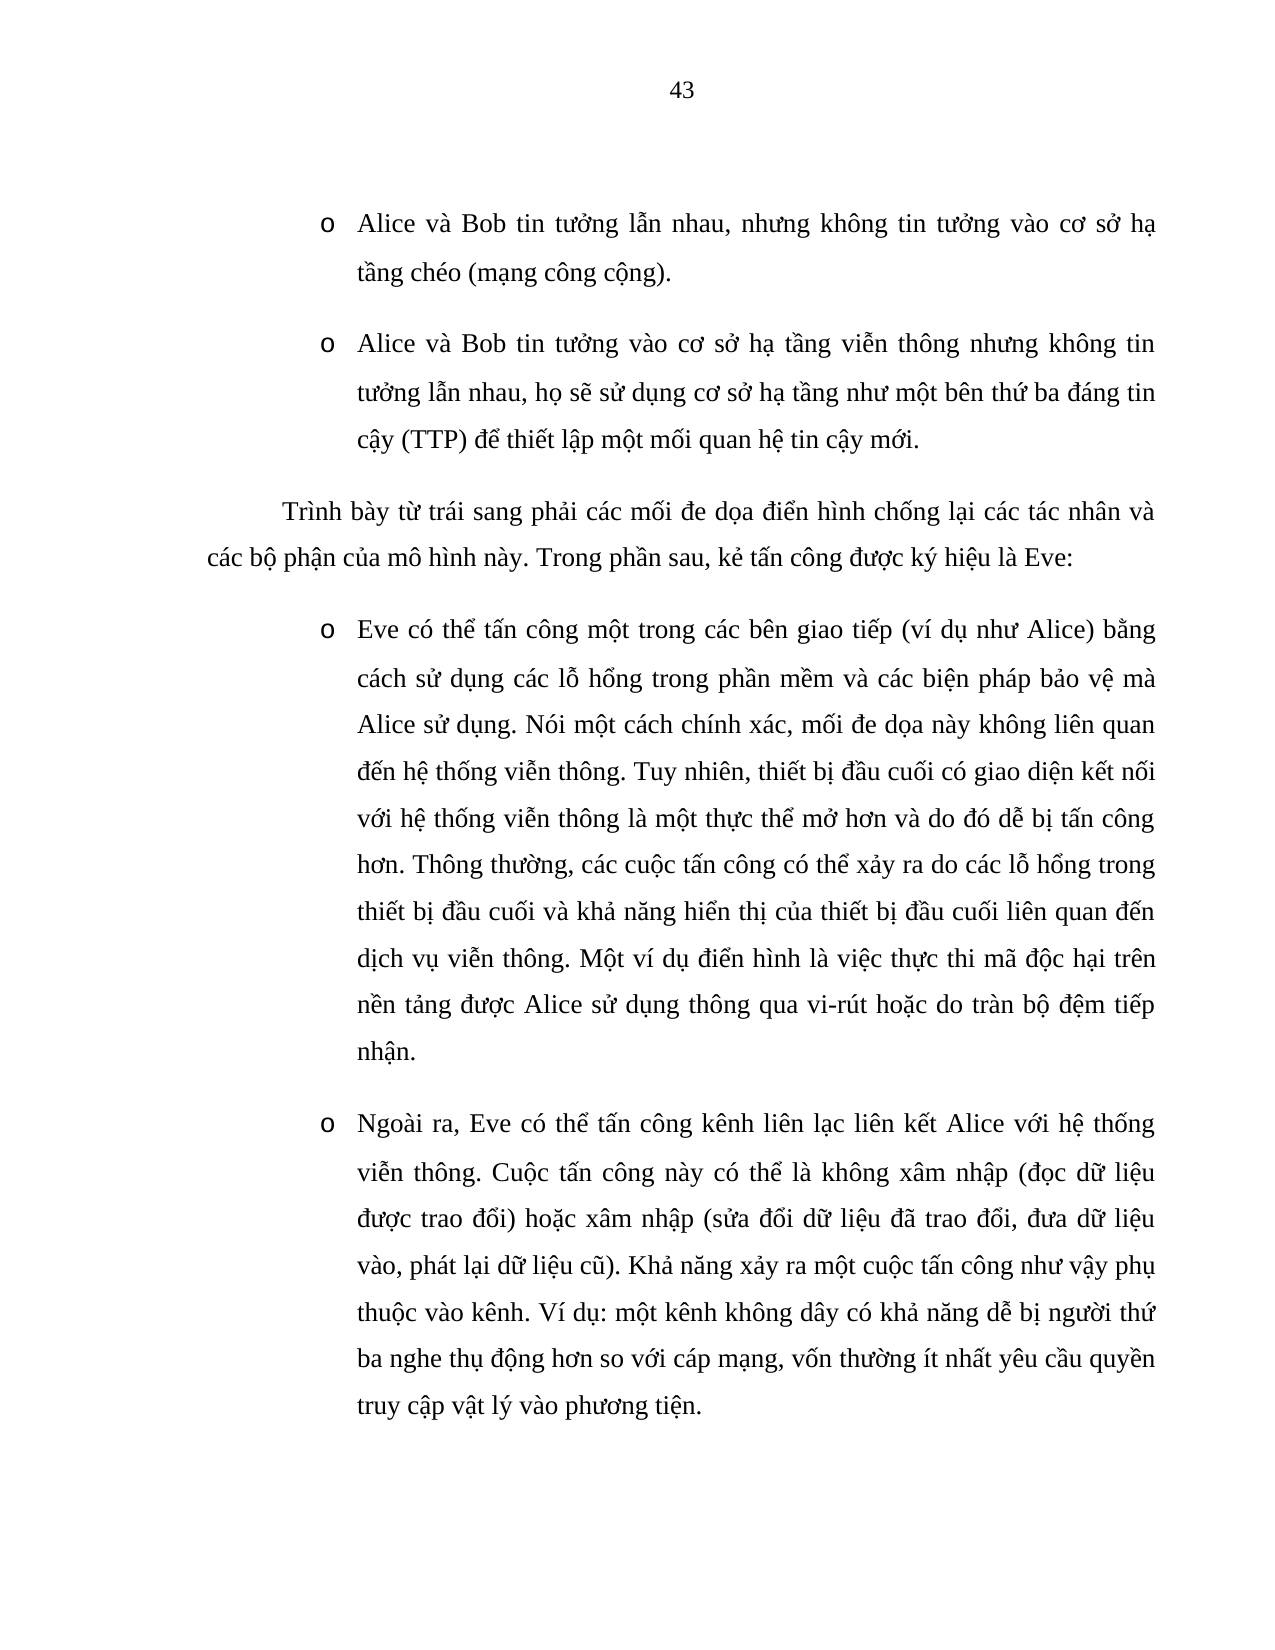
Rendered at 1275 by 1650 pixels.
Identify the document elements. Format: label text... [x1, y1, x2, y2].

list Eve có thể tấn công một trong các bên giao tiếp (ví dụ như Alice) bằng cách sử dụng các lỗ hổng trong phần mềm và các biện pháp bảo vệ mà Alice sử dụng. Nói một cách chính xác, mối đe dọa này không liên quan đến hệ thống viễn thông. Tuy nhiên, thiết bị đầu cuối có giao diện kết nối với hệ thống viễn thông là một thực thể mở hơn và do đó dễ bị tấn công hơn. Thông thường, các cuộc tấn công có thể xảy ra do các lỗ hổng trong thiết bị đầu cuối và khả năng hiển thị của thiết bị đầu cuối liên quan đến dịch vụ viễn thông. Một ví dụ điển hình là việc thực thi mã độc hại trên nền tảng được Alice sử dụng thông qua vi-rút hoặc do tràn bộ đệm tiếp nhận. [319, 613, 1157, 1066]
text Trình bày từ trái sang phải các mối đe dọa điển hình chống lại các tác nhân và các bộ phận của mô hình này. Trong phần sau, kẻ tấn công được ký hiệu là Eve: [207, 495, 1157, 572]
list Alice và Bob tin tưởng vào cơ sở hạ tầng viễn thông nhưng không tin tưởng lẫn nhau, họ sẽ sử dụng cơ sở hạ tầng như một bên thứ ba đáng tin cậy (TTP) để thiết lập một mối quan hệ tin cậy mới. [319, 327, 1157, 454]
list Ngoài ra, Eve có thể tấn công kênh liên lạc liên kết Alice với hệ thống viễn thông. Cuộc tấn công này có thể là không xâm nhập (đọc dữ liệu được trao đổi) hoặc xâm nhập (sửa đổi dữ liệu đã trao đổi, đưa dữ liệu vào, phát lại dữ liệu cũ). Khả năng xảy ra một cuộc tấn công như vậy phụ thuộc vào kênh. Ví dụ: một kênh không dây có khả năng dễ bị người thứ ba nghe thụ động hơn so với cáp mạng, vốn thường ít nhất yêu cầu quyền truy cập vật lý vào phương tiện. [319, 1107, 1157, 1420]
list Alice và Bob tin tưởng lẫn nhau, nhưng không tin tưởng vào cơ sở hạ tầng chéo (mạng công cộng). [319, 207, 1157, 287]
